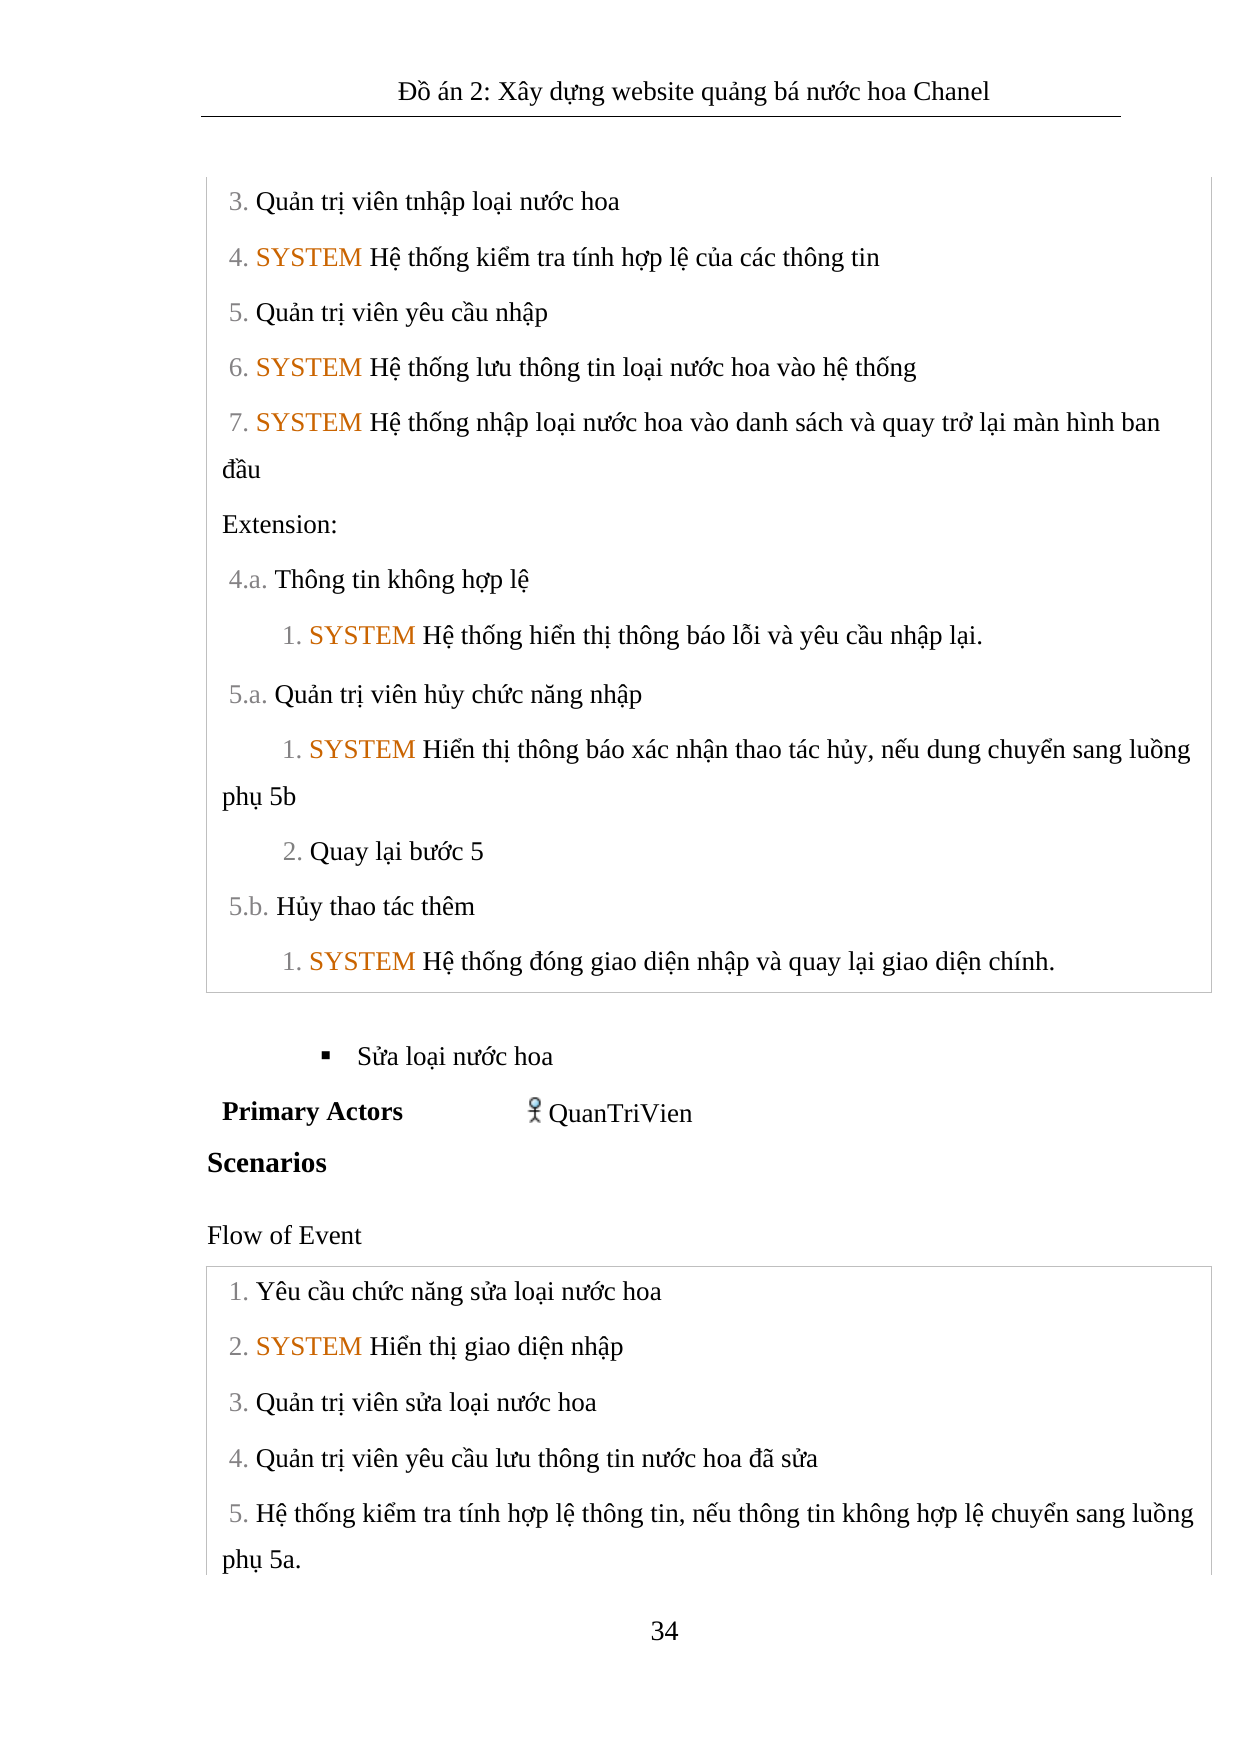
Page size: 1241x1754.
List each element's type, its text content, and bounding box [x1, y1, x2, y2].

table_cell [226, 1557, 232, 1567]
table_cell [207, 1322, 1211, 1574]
list Sửa loại nước hoa [319, 1039, 1122, 1071]
text Scenarios [207, 1146, 1122, 1179]
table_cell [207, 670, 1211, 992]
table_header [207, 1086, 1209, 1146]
text Flow of Event [207, 1219, 1122, 1250]
picture [520, 1096, 549, 1123]
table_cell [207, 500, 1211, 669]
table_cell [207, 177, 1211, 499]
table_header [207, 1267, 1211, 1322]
